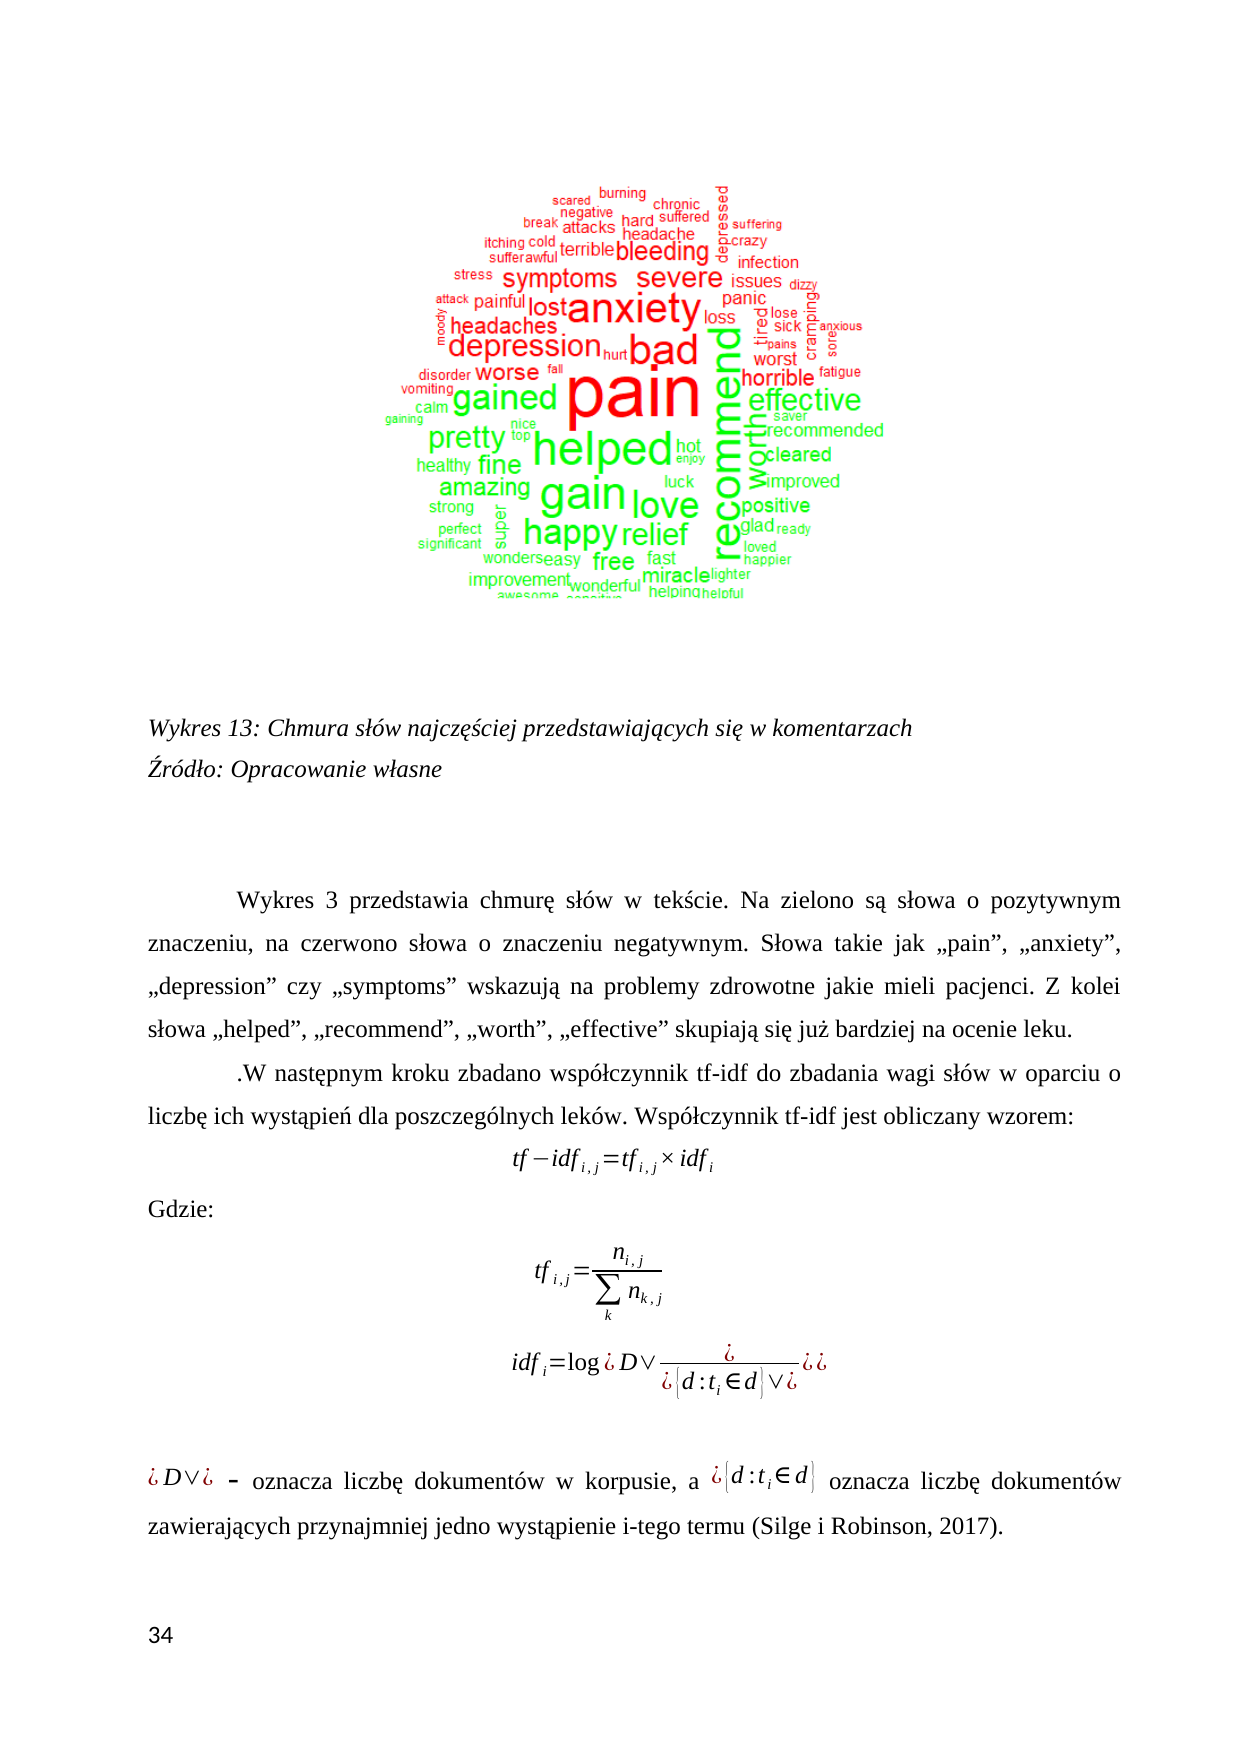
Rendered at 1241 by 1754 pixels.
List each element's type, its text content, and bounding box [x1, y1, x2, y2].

picture [147, 86, 1123, 708]
text Gdzie: [148, 1194, 1122, 1223]
text - oznacza liczbę dokumentów w korpusie, a oznacza liczbę dokumentów zawierających przynajmniej jedno wystąpienie i-tego termu. [148, 1458, 1122, 1539]
text .W następnym kroku zbadano współczynnik tf-idf do zbadania wagi słów w oparciu o liczbę ich wystąpień dla poszczególnych leków. Współczynnik tf-idf jest obliczany wzorem: [148, 1058, 1122, 1129]
text Wykres 3 przedstawia chmurę słów w tekście. Na zielono są słowa o pozytywnym znaczeniu, na czerwono słowa o znaczeniu negatywnym. Słowa takie jak „pain”, „anxiety”, „depression” czy „symptoms” wskazują na problemy zdrowotne jakie mieli pacjenci. Z kolei słowa „helped”, „recommend”, „worth”, „effective” skupiają się już bardziej na ocenie leku. [148, 885, 1122, 1043]
